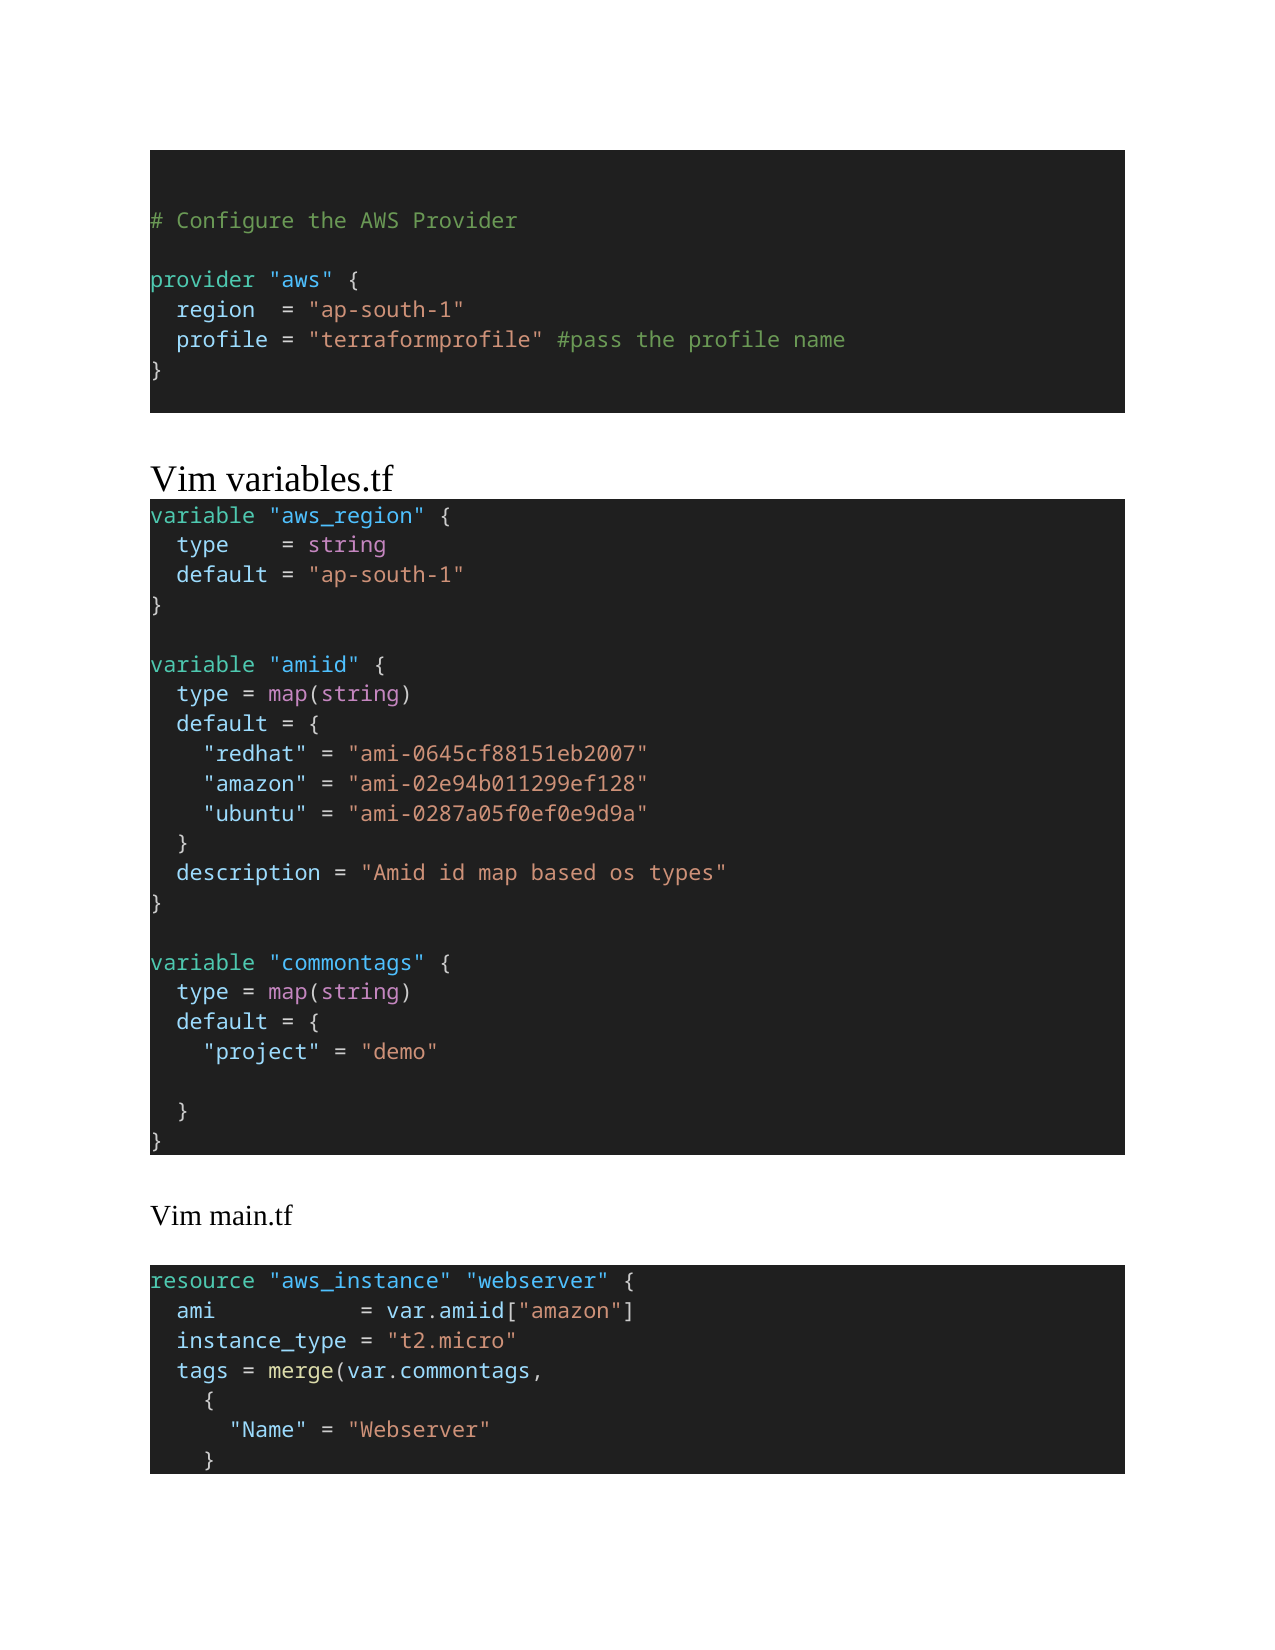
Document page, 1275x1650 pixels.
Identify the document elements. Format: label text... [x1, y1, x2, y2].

text "Name" = "Webserver" [150, 1414, 1125, 1444]
text "project" = "demo" [150, 1036, 1125, 1066]
text } [150, 1095, 1125, 1125]
text default = { [150, 708, 1125, 738]
text "amazon" = "ami-02e94b011299ef128" [150, 768, 1125, 797]
text instance_type = "t2.micro" [150, 1325, 1125, 1354]
text default = "ap-south-1" [150, 559, 1125, 589]
text Vim main.tf [150, 1198, 1125, 1232]
text } [150, 1444, 1125, 1474]
text "ubuntu" = "ami-0287a05f0ef0e9d9a" [150, 797, 1125, 827]
text "redhat" = "ami-0645cf88151eb2007" [150, 738, 1125, 768]
text # Configure the AWS Provider [150, 205, 1125, 234]
text variable "commontags" { [150, 946, 1125, 976]
text } [150, 354, 1125, 383]
text } [150, 887, 1125, 917]
text variable "amiid" { [150, 648, 1125, 678]
text region = "ap-south-1" [150, 294, 1125, 324]
text } [150, 1125, 1125, 1155]
text provider "aws" { [150, 264, 1125, 294]
text variable "aws_region" { [150, 499, 1125, 529]
text ami = var.amiid["amazon"] [150, 1295, 1125, 1325]
text tags = merge(var.commontags, [150, 1354, 1125, 1384]
text } [150, 589, 1125, 619]
text type = string [150, 529, 1125, 559]
text type = map(string) [150, 976, 1125, 1006]
text profile = "terraformprofile" #pass the profile name [150, 324, 1125, 354]
text description = "Amid id map based os types" [150, 857, 1125, 887]
text { [150, 1384, 1125, 1414]
text } [150, 827, 1125, 857]
text Vim variables.tf [150, 456, 1125, 499]
text type = map(string) [150, 678, 1125, 708]
text resource "aws_instance" "webserver" { [150, 1265, 1125, 1295]
text default = { [150, 1006, 1125, 1036]
